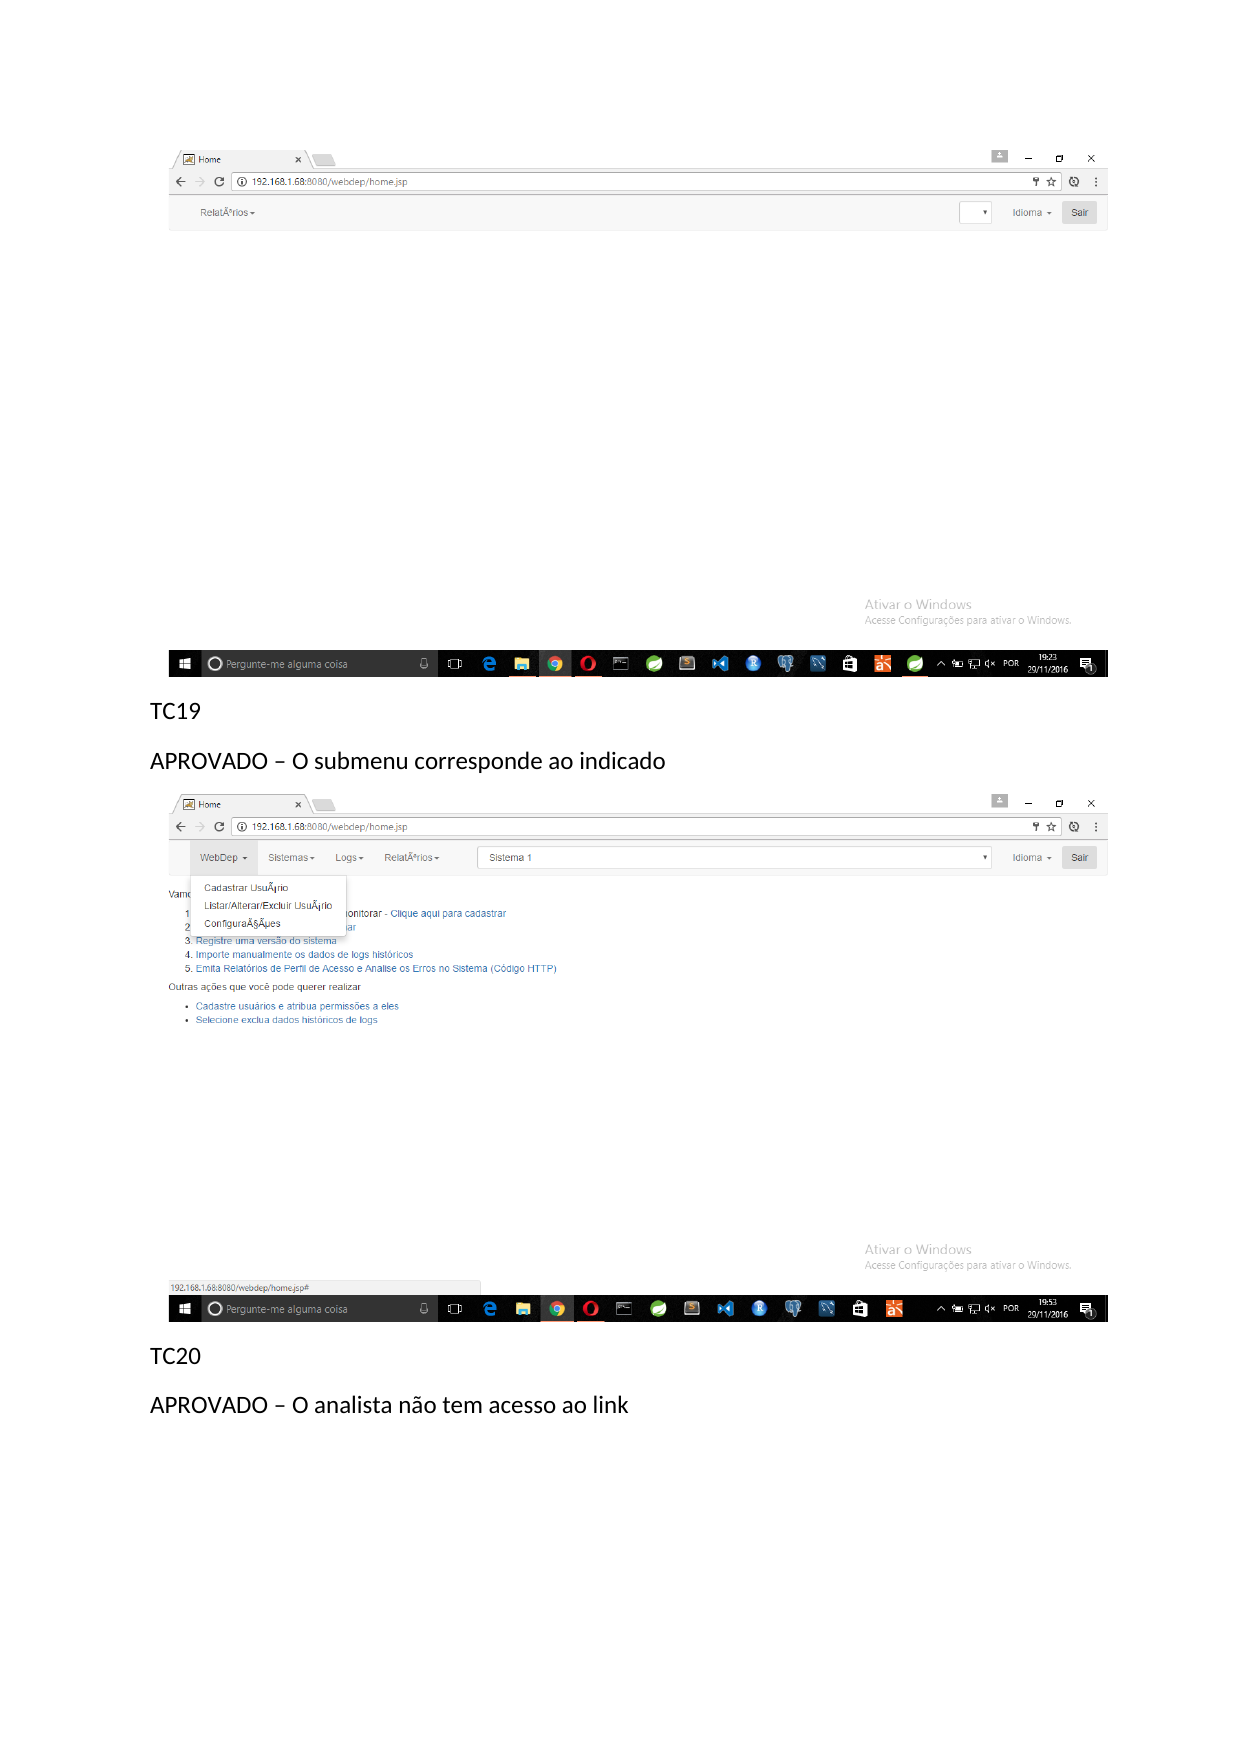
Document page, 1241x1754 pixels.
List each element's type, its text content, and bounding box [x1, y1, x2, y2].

text TC20 [150, 1340, 1090, 1371]
text TC19 [150, 695, 1090, 726]
text APROVADO – O analista não tem acesso ao link [150, 1389, 1090, 1420]
text APROVADO – O submenu corresponde ao indicado [150, 745, 1090, 776]
